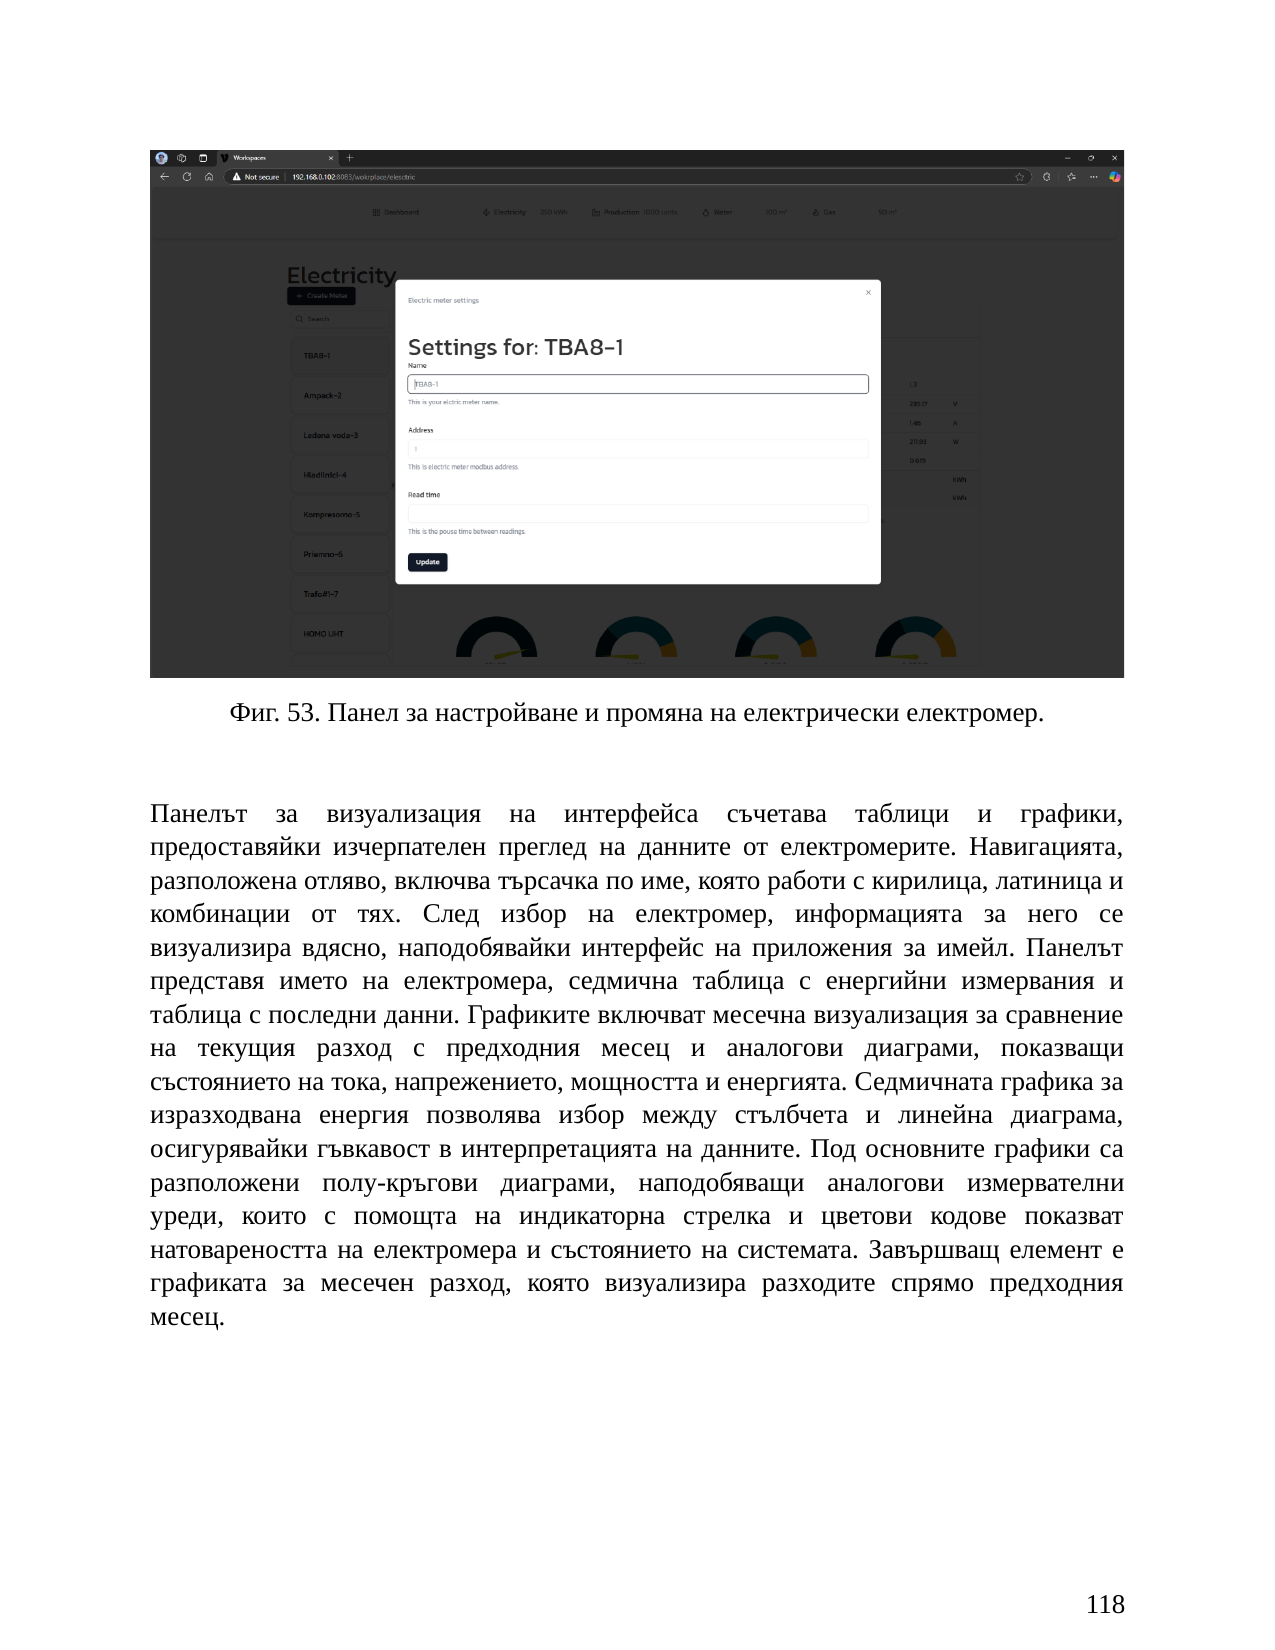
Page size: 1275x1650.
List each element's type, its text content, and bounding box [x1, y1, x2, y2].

picture [150, 150, 1125, 678]
text Панелът за визуализация на интерфейса съчетава таблици и графики, предоставяйки изчерпателен преглед на данните от електромерите. Навигацията, разположена отляво, включва търсачка по име, която работи с кирилица, латиница и комбинации от тях. След избор на електромер, информацията за него се визуализира вдясно, наподобявайки интерфейс на приложения за имейл. Панелът представя името на електромера, седмична таблица с енергийни измервания и таблица с последни данни. Графиките включват месечна визуализация за сравнение на текущия разход с предходния месец и аналогови диаграми, показващи състоянието на тока, напрежението, мощността и енергията. Седмичната графика за изразходвана енергия позволява избор между стълбчета и линейна диаграма, осигурявайки гъвкавост в интерпретацията на данните. Под основните графики са разположени полу-кръгови диаграми, наподобяващи аналогови измервателни уреди, които с помощта на индикаторна стрелка и цветови кодове показват натовареността на електромера и състоянието на системата. Завършващ елемент е графиката за месечен разход, която визуализира разходите спрямо предходния месец. [150, 797, 1125, 1331]
text Фиг. 53. Панел за настройване и промяна на електрически електромер. [150, 696, 1125, 727]
